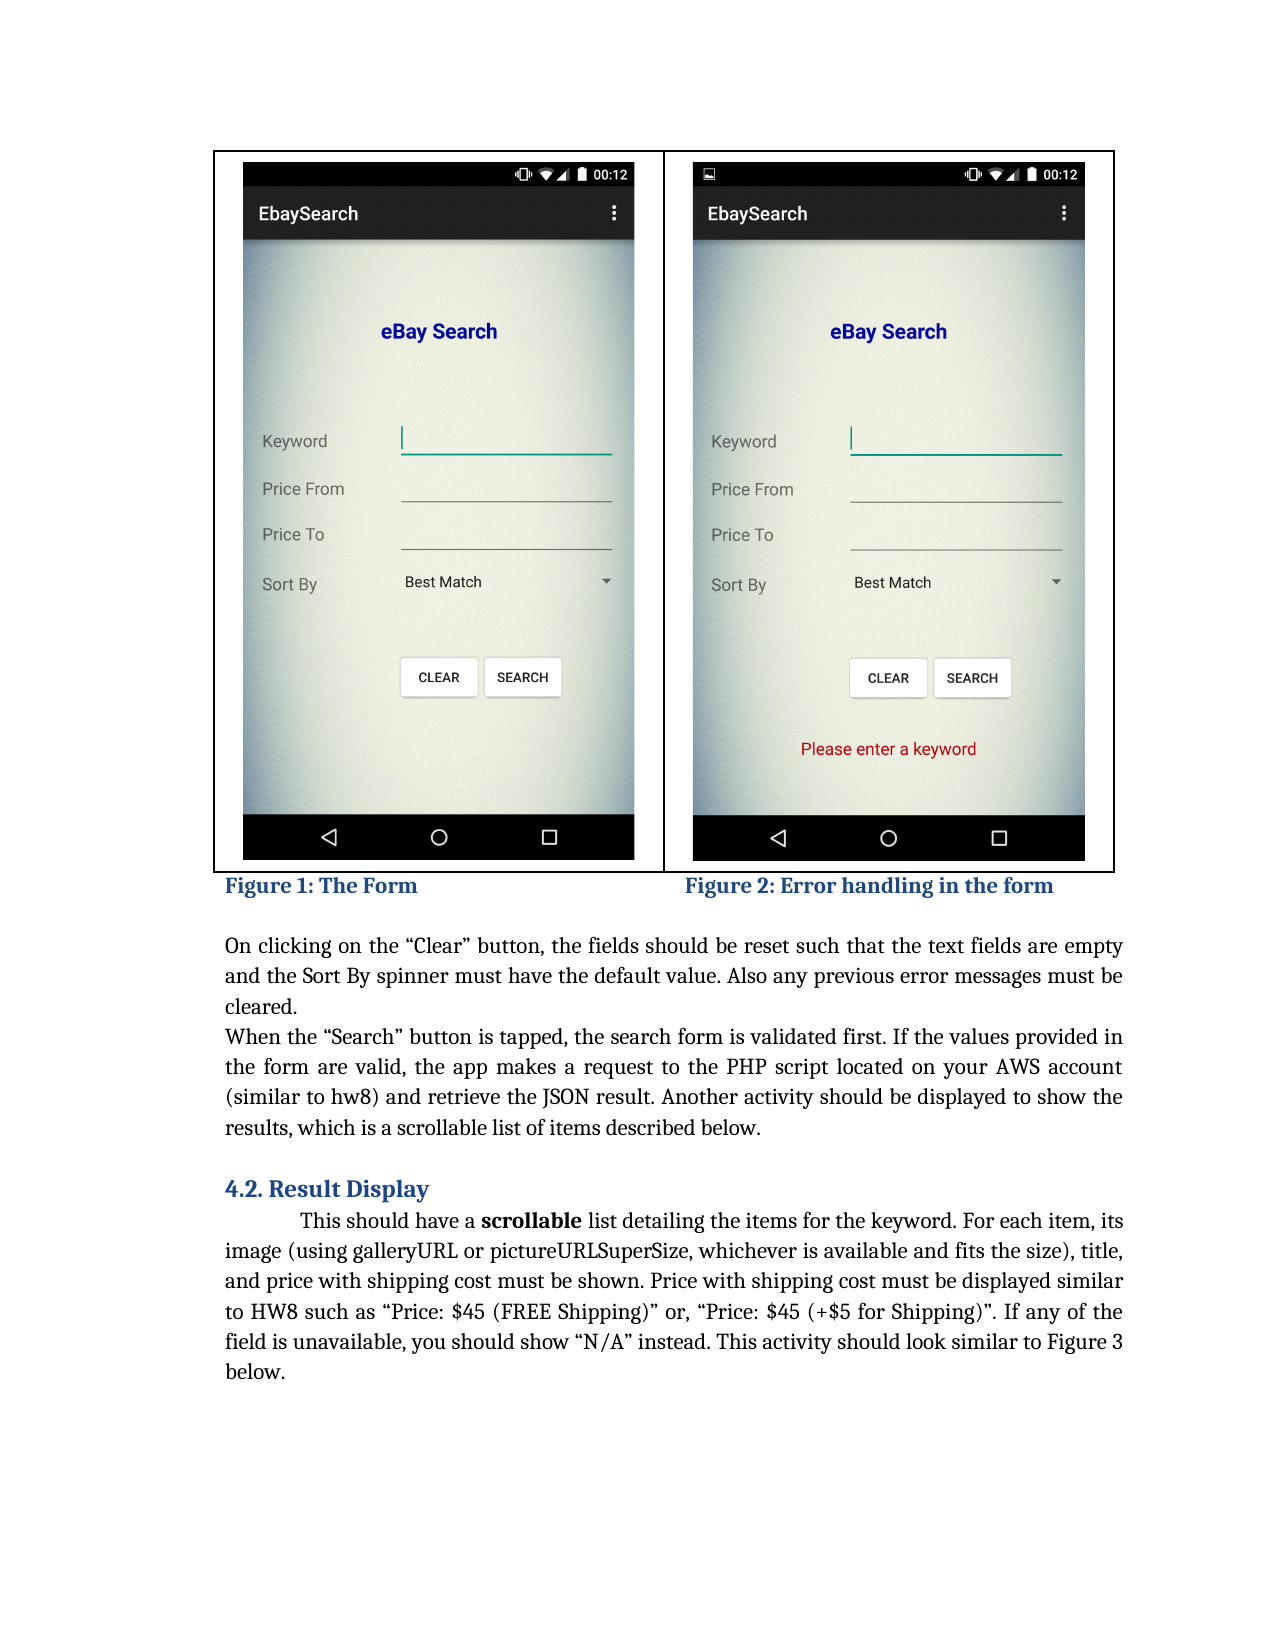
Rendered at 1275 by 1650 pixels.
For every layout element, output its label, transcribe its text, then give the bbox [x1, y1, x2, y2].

picture [692, 162, 1085, 861]
table_header [215, 152, 663, 871]
text Figure 1: The Form Figure 2: Error handling in the form [225, 873, 1125, 899]
text When the “Search” button is tapped, the search form is validated first. If the values provided in the form are valid, the app makes a request to the PHP script located on your AWS account (similar to hw8) and retrieve the JSON result. Another activity should be displayed to show the results, which is a scrollable list of items described below. [225, 1024, 1125, 1141]
text 4.2. Result Display [225, 1175, 1125, 1203]
text This should have a scrollable list detailing the items for the keyword. For each item, its image (using galleryURL or pictureURLSuperSize, whichever is available and fits the size), title, and price with shipping cost must be shown. Price with shipping cost must be displayed similar to HW8 such as “Price: $45 (FREE Shipping)” or, “Price: $45 (+$5 for Shipping)”. If any of the field is unavailable, you should show “N/A” instead. This activity should look similar to Figure 3 below. [225, 1208, 1125, 1385]
picture [243, 162, 635, 860]
text On clicking on the “Clear” button, the fields should be reset such that the text fields are empty and the Sort By spinner must have the default value. Also any previous error messages must be cleared. [225, 933, 1125, 1020]
table_header [665, 152, 1113, 871]
